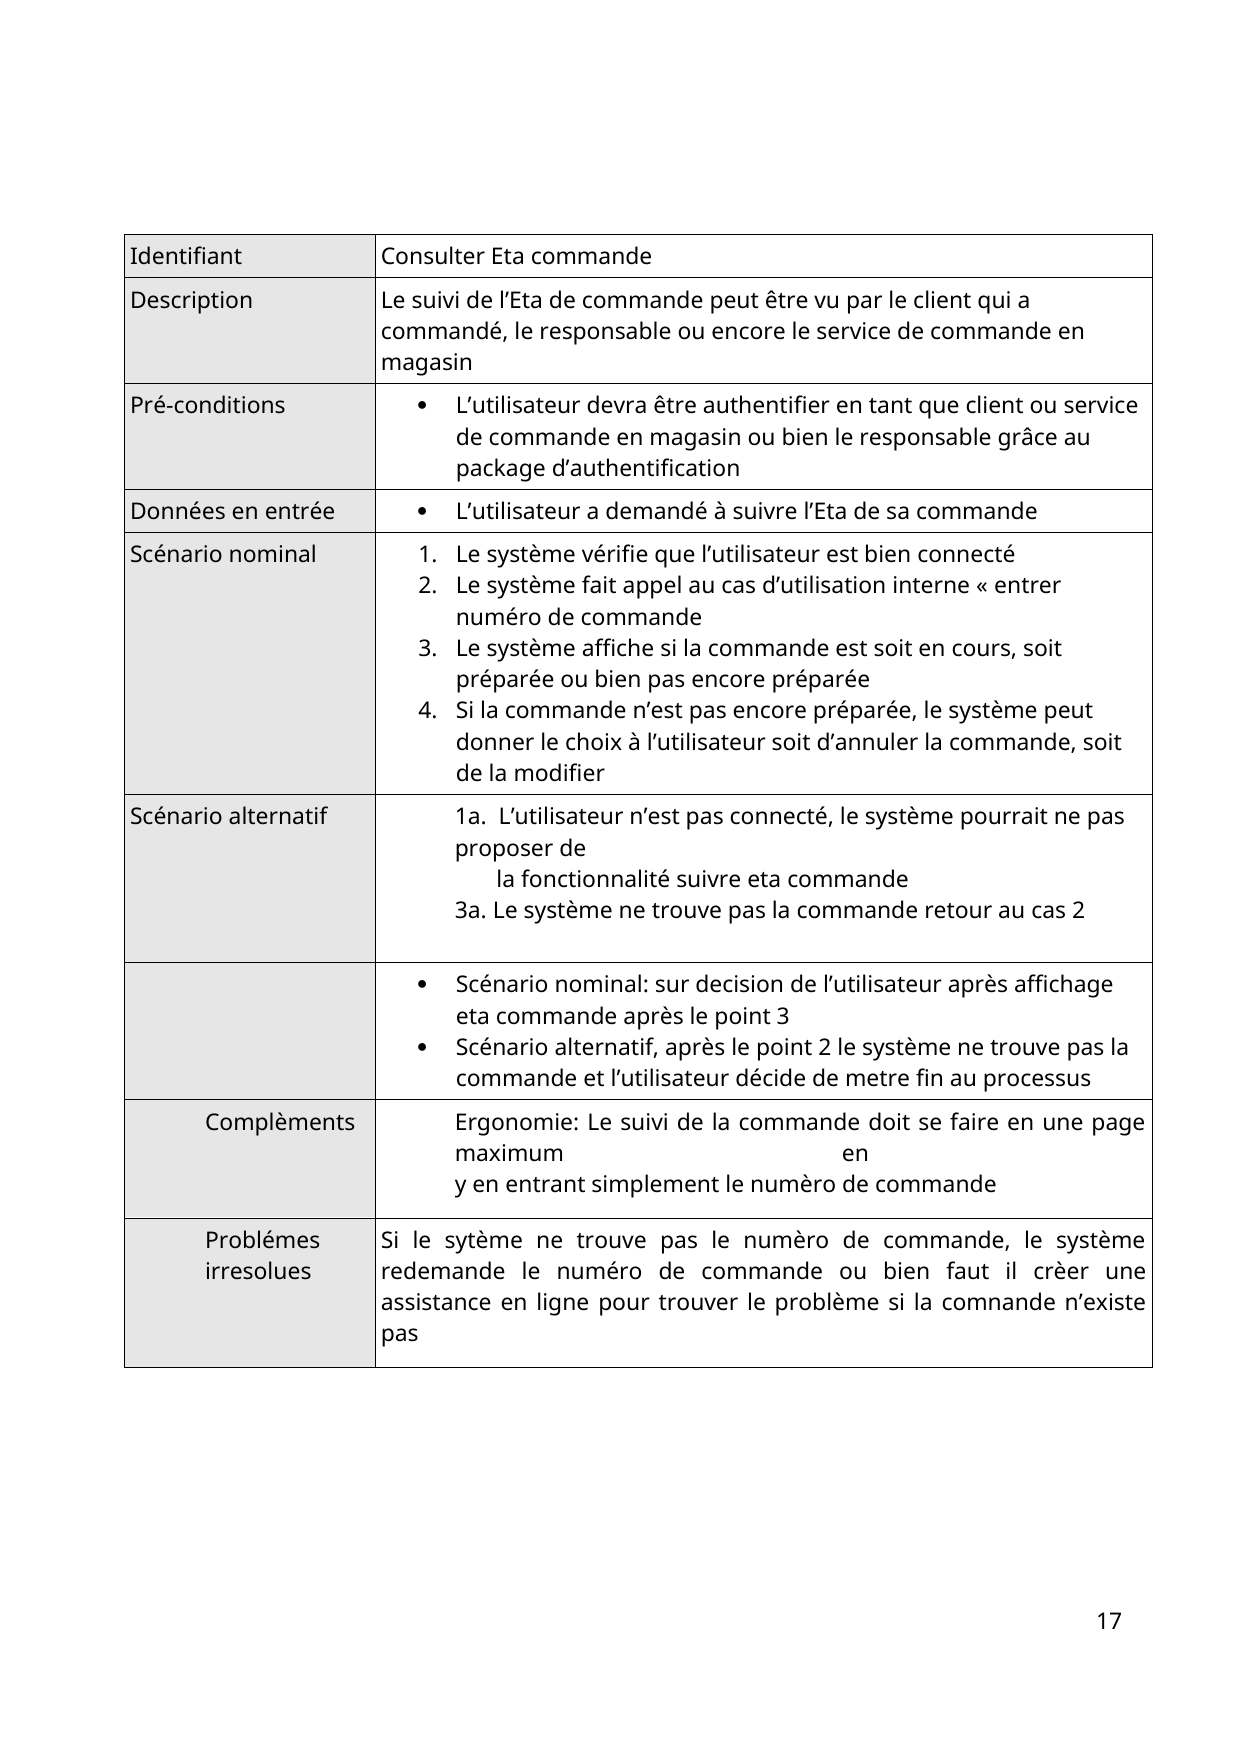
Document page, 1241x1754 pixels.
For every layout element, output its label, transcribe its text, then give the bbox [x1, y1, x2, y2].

table_cell Ergonomie: Le suivi de la commande doit se faire en une page maximum en y en entrant simplement le numèro de commande [376, 1100, 1152, 1217]
table_cell Description [125, 278, 375, 383]
table_cell Scénario alternatif [125, 795, 375, 962]
table_cell Complèments [125, 1100, 375, 1217]
table_header Consulter Eta commande [376, 235, 1152, 277]
table_cell L’utilisateur devra être authentifier en tant que client ou service de commande en magasin ou bien le responsable grâce au package d’authentification [376, 384, 1152, 489]
table_cell Pré-conditions [125, 384, 375, 489]
table_cell Problémes irresolues [125, 1219, 375, 1367]
table_cell Le suivi de l’Eta de commande peut être vu par le client qui a commandé, le responsable ou encore le service de commande en magasin [376, 278, 1152, 383]
table_cell [125, 963, 375, 1099]
table_cell L’utilisateur a demandé à suivre l’Eta de sa commande [376, 490, 1152, 532]
table_cell Scénario nominal [125, 533, 375, 794]
table_cell Scénario nominal: sur decision de l’utilisateur après affichage eta commande après le point 3 Scénario alternatif, après le point 2 le système ne trouve pas la commande et l’utilisateur décide de metre fin au processus [376, 963, 1152, 1099]
table_header Identifiant [125, 235, 375, 277]
table_cell Le système vérifie que l’utilisateur est bien connecté Le système fait appel au cas d’utilisation interne « entrer numéro de commande Le système affiche si la commande est soit en cours, soit préparée ou bien pas encore préparée Si la commande n’est pas encore préparée, le système peut donner le choix à l’utilisateur soit d’annuler la commande, soit de la modifier [376, 533, 1152, 794]
table_cell 1a. L’utilisateur n’est pas connecté, le système pourrait ne pas proposer de la fonctionnalité suivre eta commande 3a. Le système ne trouve pas la commande retour au cas 2 [376, 795, 1152, 962]
table_cell Si le sytème ne trouve pas le numèro de commande, le système redemande le numéro de commande ou bien faut il crèer une assistance en ligne pour trouver le problème si la comnande n’existe pas [376, 1219, 1152, 1367]
table_cell Données en entrée [125, 490, 375, 532]
